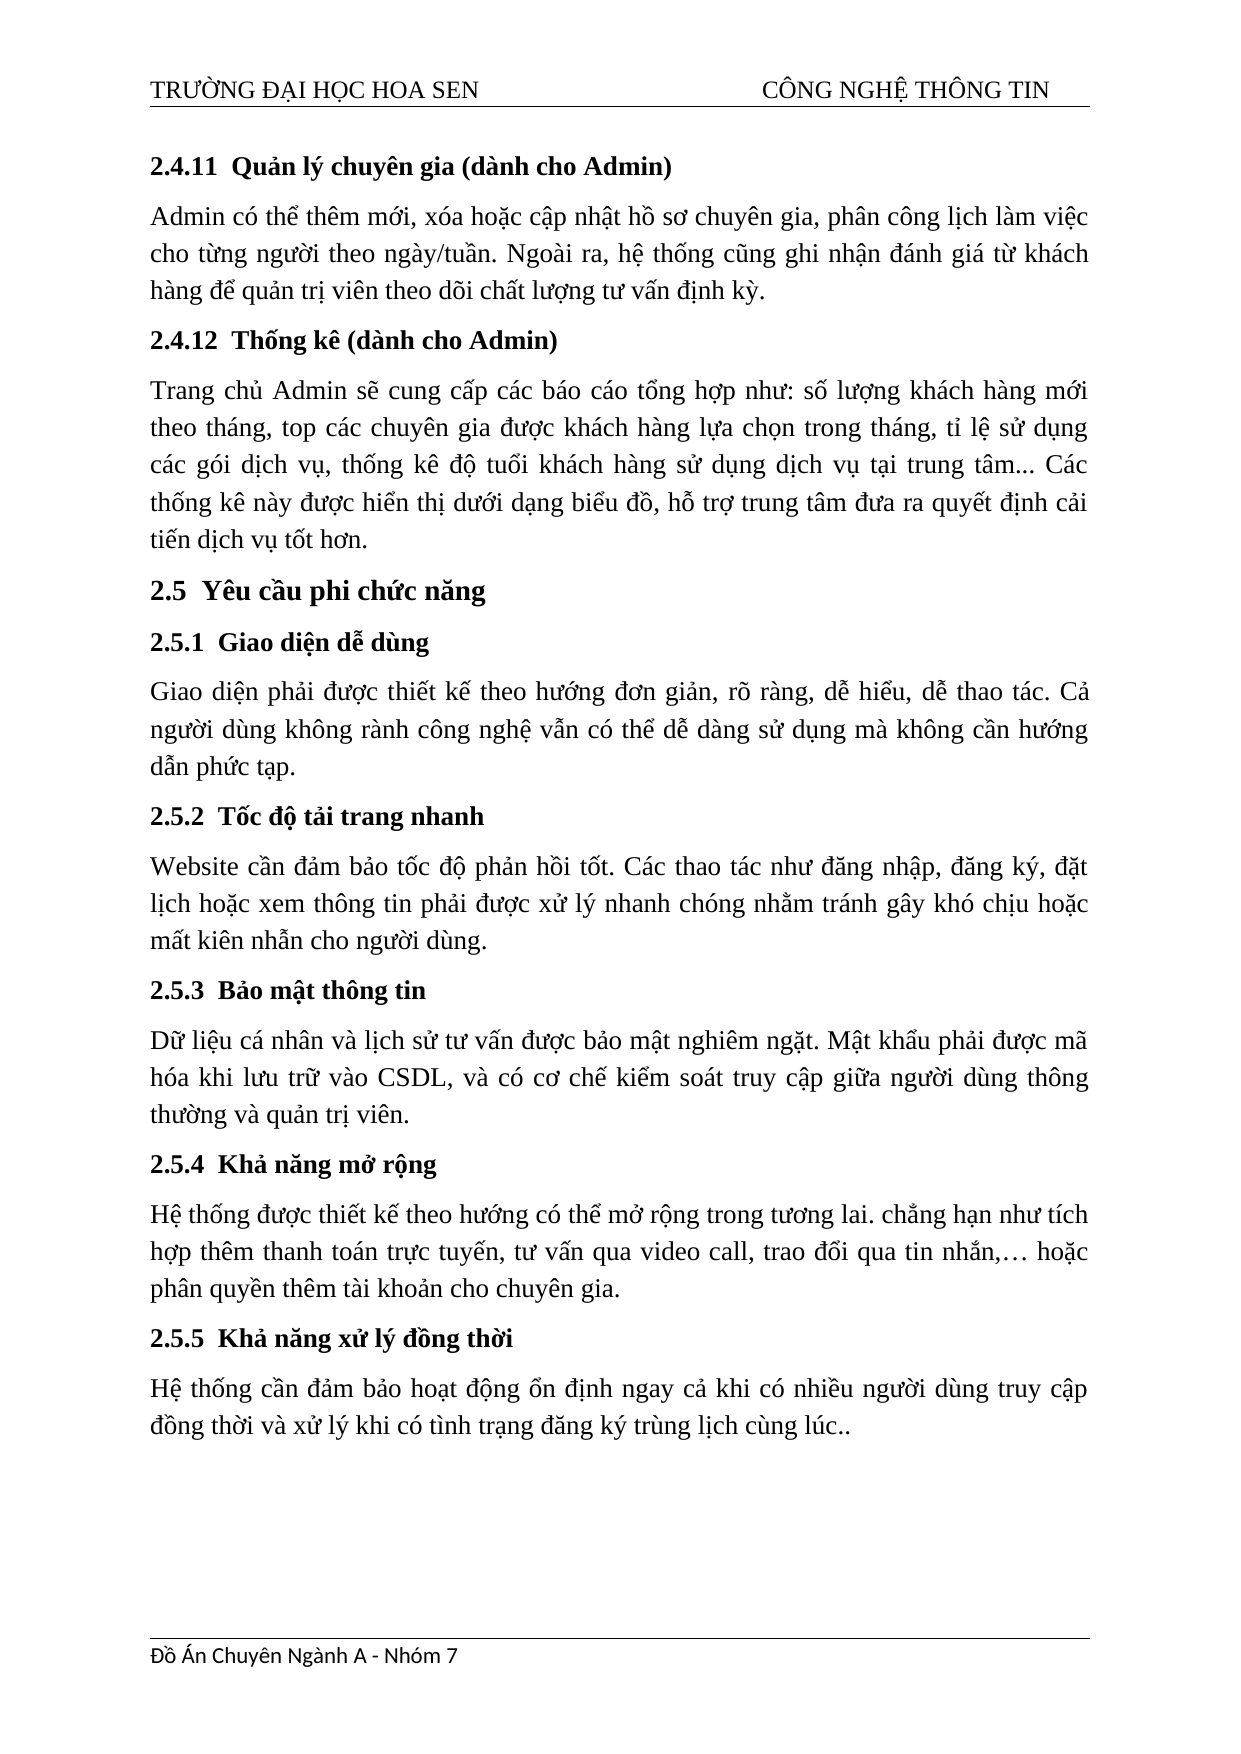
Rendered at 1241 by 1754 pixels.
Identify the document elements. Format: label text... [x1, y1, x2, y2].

subtitle Yêu cầu phi chức năng [150, 573, 1090, 606]
text Hệ thống cần đảm bảo hoạt động ổn định ngay cả khi có nhiều người dùng truy cập đồng thời và xử lý khi có tình trạng đăng ký trùng lịch cùng lúc.. [150, 1372, 1090, 1441]
subtitle Khả năng mở rộng [150, 1148, 1090, 1179]
subtitle Quản lý chuyên gia (dành cho Admin) [150, 150, 1090, 181]
subtitle Giao diện dễ dùng [150, 626, 1090, 657]
subtitle Khả năng xử lý đồng thời [150, 1322, 1090, 1353]
text Admin có thể thêm mới, xóa hoặc cập nhật hồ sơ chuyên gia, phân công lịch làm việc cho từng người theo ngày/tuần. Ngoài ra, hệ thống cũng ghi nhận đánh giá từ khách hàng để quản trị viên theo dõi chất lượng tư vấn định kỳ. [150, 200, 1090, 306]
subtitle Bảo mật thông tin [150, 974, 1090, 1005]
subtitle Thống kê (dành cho Admin) [150, 324, 1090, 355]
text Giao diện phải được thiết kế theo hướng đơn giản, rõ ràng, dễ hiểu, dễ thao tác. Cả người dùng không rành công nghệ vẫn có thể dễ dàng sử dụng mà không cần hướng dẫn phức tạp. [150, 675, 1090, 781]
text Trang chủ Admin sẽ cung cấp các báo cáo tổng hợp như: số lượng khách hàng mới theo tháng, top các chuyên gia được khách hàng lựa chọn trong tháng, tỉ lệ sử dụng các gói dịch vụ, thống kê độ tuổi khách hàng sử dụng dịch vụ tại trung tâm... Các thống kê này được hiển thị dưới dạng biểu đồ, hỗ trợ trung tâm đưa ra quyết định cải tiến dịch vụ tốt hơn. [150, 374, 1090, 554]
text Hệ thống được thiết kế theo hướng có thể mở rộng trong tương lai. chẳng hạn như tích hợp thêm thanh toán trực tuyến, tư vấn qua video call, trao đổi qua tin nhắn,… hoặc phân quyền thêm tài khoản cho chuyên gia. [150, 1198, 1090, 1304]
subtitle Tốc độ tải trang nhanh [150, 800, 1090, 831]
text Website cần đảm bảo tốc độ phản hồi tốt. Các thao tác như đăng nhập, đăng ký, đặt lịch hoặc xem thông tin phải được xử lý nhanh chóng nhằm tránh gây khó chịu hoặc mất kiên nhẫn cho người dùng. [150, 849, 1090, 955]
text Dữ liệu cá nhân và lịch sử tư vấn được bảo mật nghiêm ngặt. Mật khẩu phải được mã hóa khi lưu trữ vào CSDL, và có cơ chế kiểm soát truy cập giữa người dùng thông thường và quản trị viên. [150, 1024, 1090, 1129]
